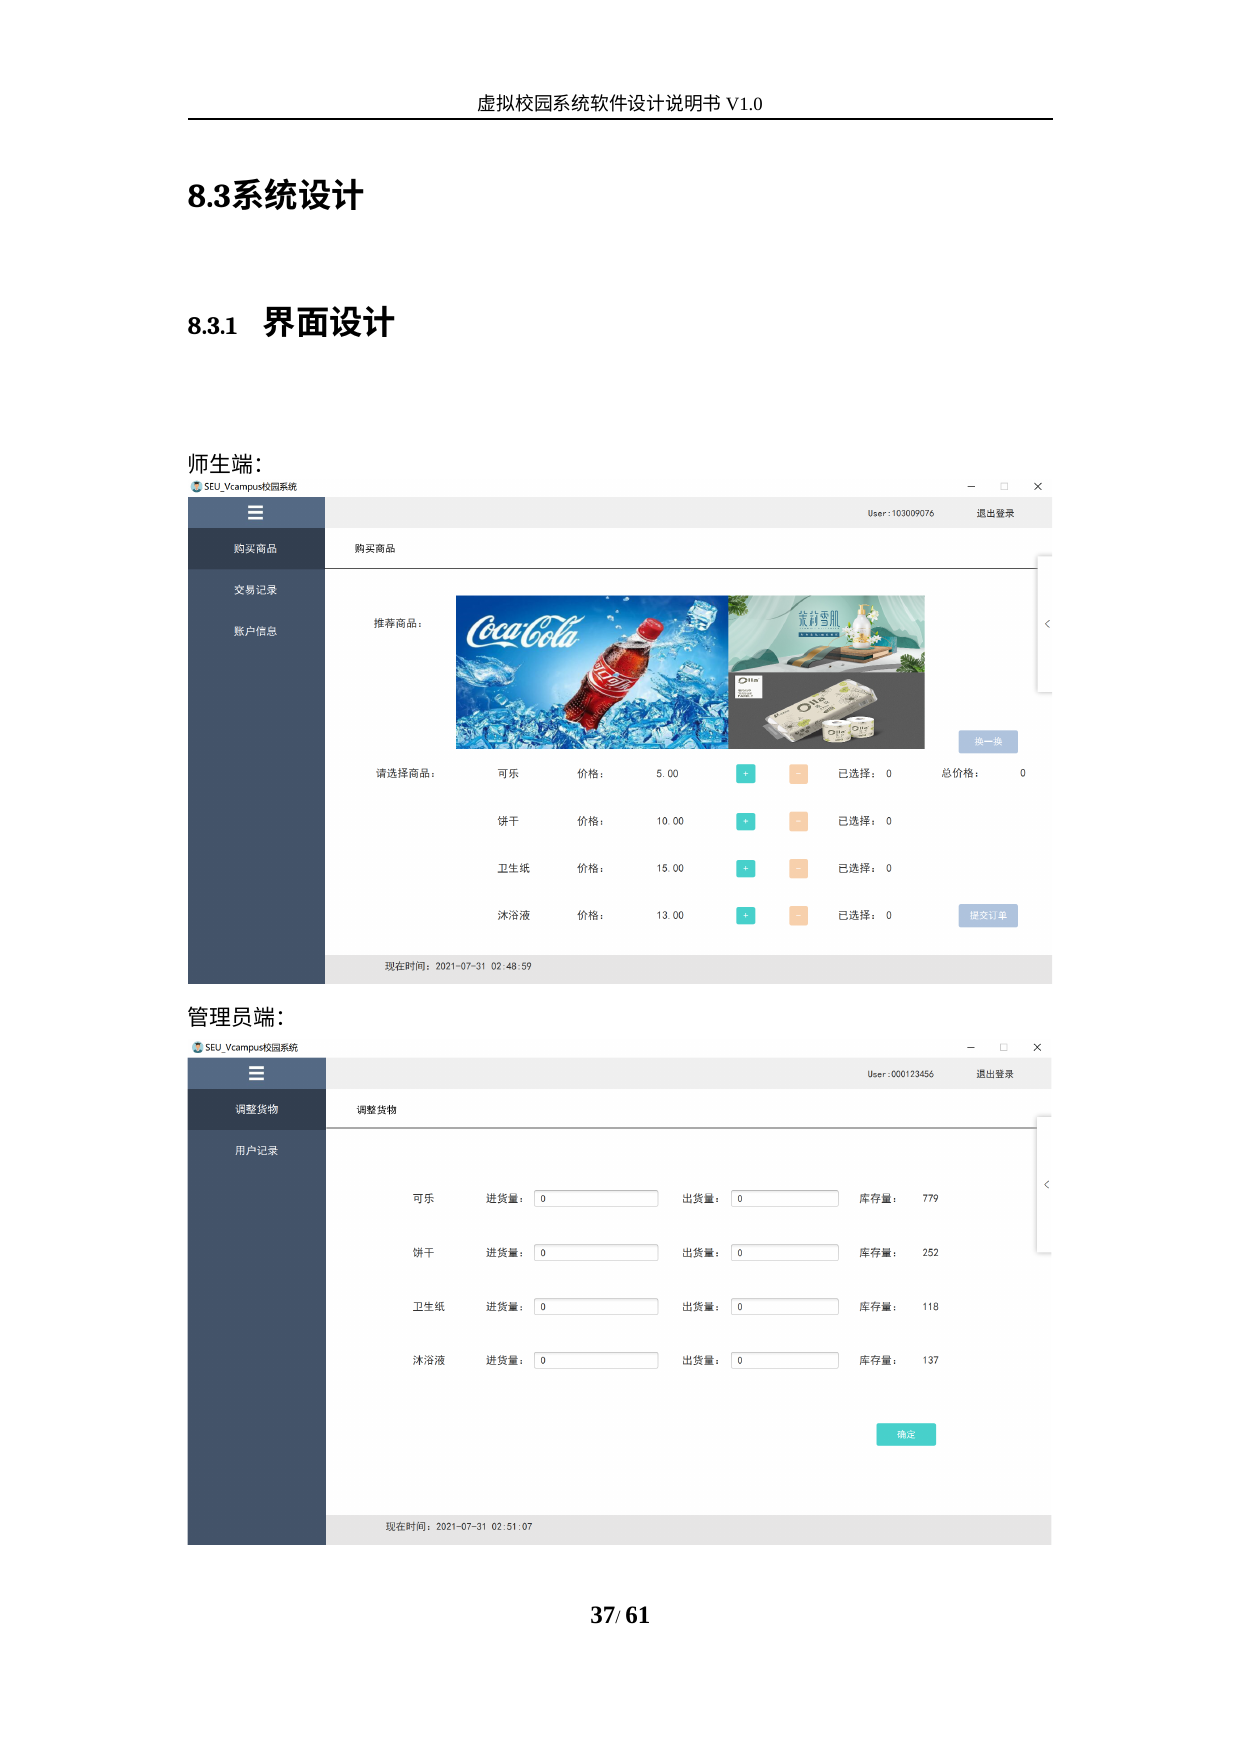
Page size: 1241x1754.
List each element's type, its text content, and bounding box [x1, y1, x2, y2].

subtitle 界面设计 [187, 287, 1053, 352]
picture [187, 1039, 1052, 1545]
text 师生端： [187, 447, 1053, 479]
text 管理员端： [187, 999, 1053, 1032]
subtitle 系统设计 [187, 160, 1053, 225]
picture [188, 479, 1053, 984]
